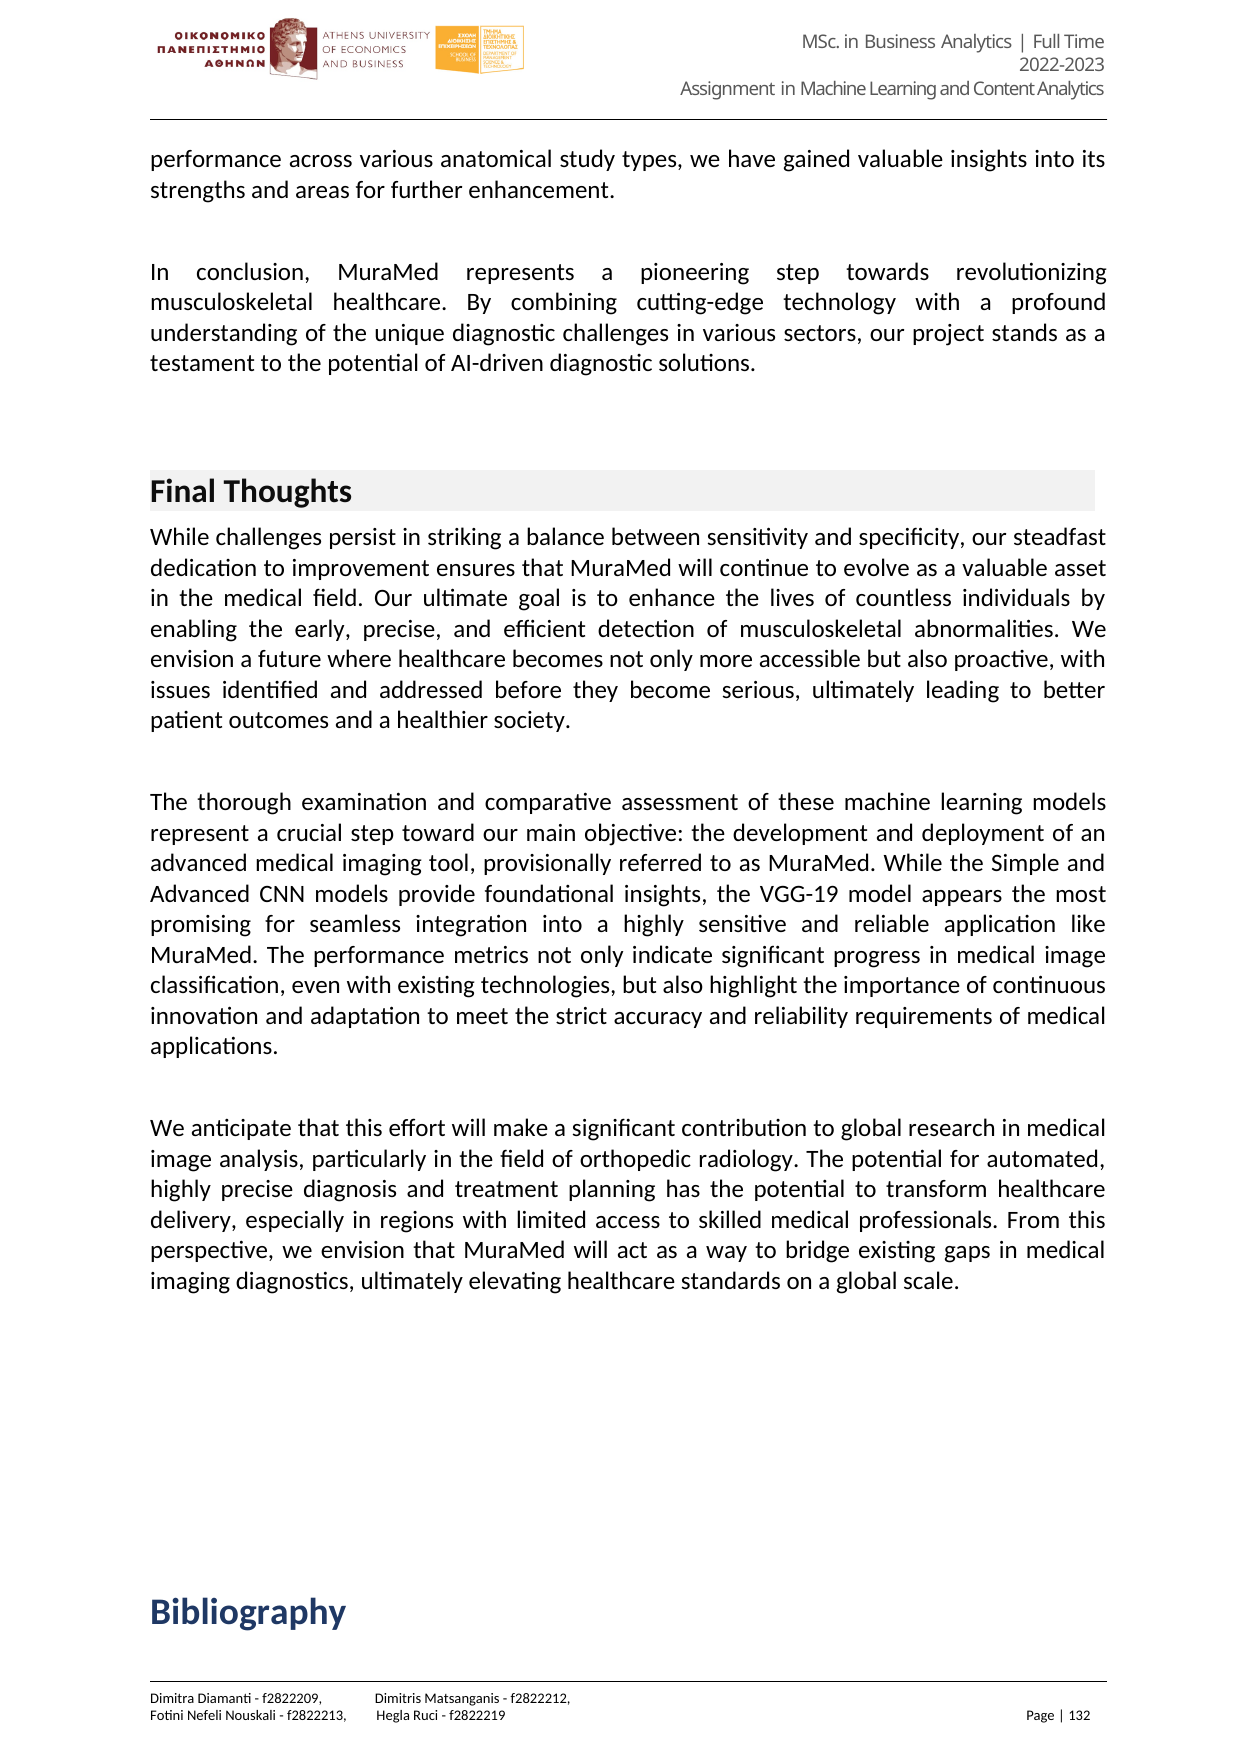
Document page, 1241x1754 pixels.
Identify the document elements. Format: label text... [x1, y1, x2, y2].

subtitle Bibliography [150, 1588, 1107, 1633]
picture [151, 17, 526, 82]
text The thorough examination and comparative assessment of these machine learning models represent a crucial step toward our main objective: the development and deployment of an advanced medical imaging tool, provisionally referred to as MuraMed. While the Simple and Advanced CNN models provide foundational insights, the VGG-19 model appears the most promising for seamless integration into a highly sensitive and reliable application like MuraMed. The performance metrics not only indicate significant progress in medical image classification, even with existing technologies, but also highlight the importance of continuous innovation and adaptation to meet the strict accuracy and reliability requirements of medical applications. [150, 786, 1107, 1061]
text We anticipate that this effort will make a significant contribution to global research in medical image analysis, particularly in the field of orthopedic radiology. The potential for automated, highly precise diagnosis and treatment planning has the potential to transform healthcare delivery, especially in regions with limited access to skilled medical professionals. From this perspective, we envision that MuraMed will act as a way to bridge existing gaps in medical imaging diagnostics, ultimately elevating healthcare standards on a global scale. [150, 1112, 1107, 1295]
text While challenges persist in striking a balance between sensitivity and specificity, our steadfast dedication to improvement ensures that MuraMed will continue to evolve as a valuable asset in the medical field. Our ultimate goal is to enhance the lives of countless individuals by enabling the early, precise, and efficient detection of musculoskeletal abnormalities. We envision a future where healthcare becomes not only more accessible but also proactive, with issues identified and addressed before they become serious, ultimately leading to better patient outcomes and a healthier society. [150, 521, 1107, 735]
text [150, 143, 1107, 204]
text In conclusion, MuraMed represents a pioneering step towards revolutionizing musculoskeletal healthcare. By combining cutting-edge technology with a profound understanding of the unique diagnostic challenges in various sectors, our project stands as a testament to the potential of AI-driven diagnostic solutions. [150, 256, 1107, 378]
subtitle Final Thoughts [150, 470, 1095, 511]
